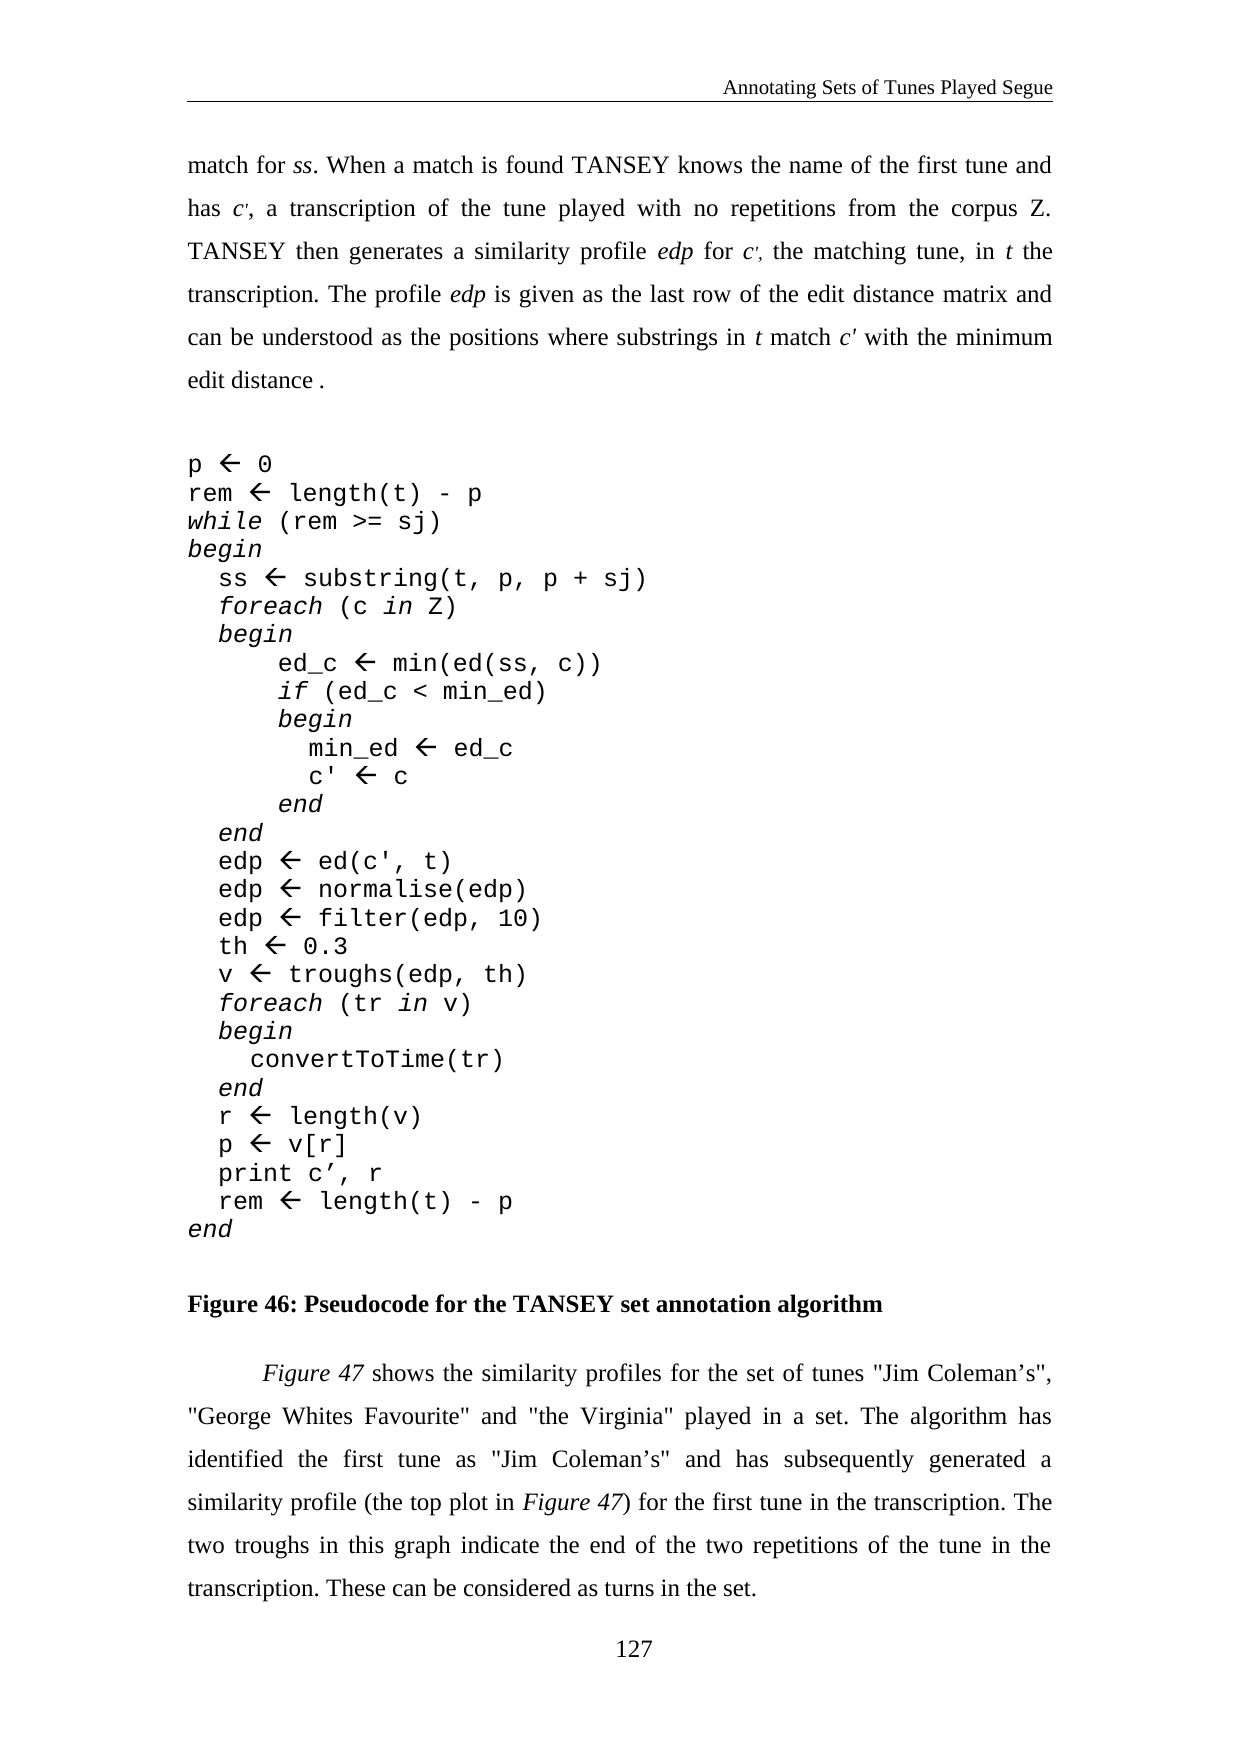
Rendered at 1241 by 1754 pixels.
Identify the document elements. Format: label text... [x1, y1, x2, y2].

text c' c [187, 763, 1053, 792]
text ed_c min(ed(ss, c)) [187, 650, 1053, 678]
text edp normalise(edp) [187, 877, 1053, 905]
text foreach (tr in v) [187, 990, 1053, 1018]
text end [187, 792, 1053, 820]
text end [187, 1075, 1053, 1103]
text foreach (c in Z) [187, 593, 1053, 622]
text begin [187, 707, 1053, 735]
text Figure 47 shows the similarity profiles for the set of tunes "Jim Coleman’s", "George Whites Favourite" and "the Virginia" played in a set. The algorithm has identified the first tune as "Jim Coleman’s" and has subsequently generated a similarity profile (the top plot in Figure 47) for the first tune in the transcription. The two troughs in this graph indicate the end of the two repetitions of the tune in the transcription. These can be considered as turns in the set. [175, 1358, 1053, 1602]
text end [187, 1217, 1053, 1245]
text begin [187, 622, 1053, 650]
text ss substring(t, p, p + sj) [187, 565, 1053, 593]
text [175, 150, 1053, 394]
text while (rem >= sj) [187, 508, 1053, 537]
text print c’, r [187, 1160, 1053, 1188]
text v troughs(edp, th) [187, 962, 1053, 990]
text edp ed(c', t) [187, 848, 1053, 877]
text convertToTime(tr) [187, 1047, 1053, 1075]
text begin [187, 1018, 1053, 1047]
text end [187, 820, 1053, 848]
text min_ed ed_c [187, 735, 1053, 763]
text r length(v) [187, 1103, 1053, 1132]
text rem length(t) - p [187, 480, 1053, 508]
text if (ed_c < min_ed) [187, 678, 1053, 707]
text begin [187, 537, 1053, 565]
text edp filter(edp, 10) [187, 905, 1053, 933]
text rem length(t) - p [187, 1188, 1053, 1217]
text p v[r] [187, 1132, 1053, 1160]
text p 0 [187, 452, 1053, 480]
text th 0.3 [187, 933, 1053, 962]
